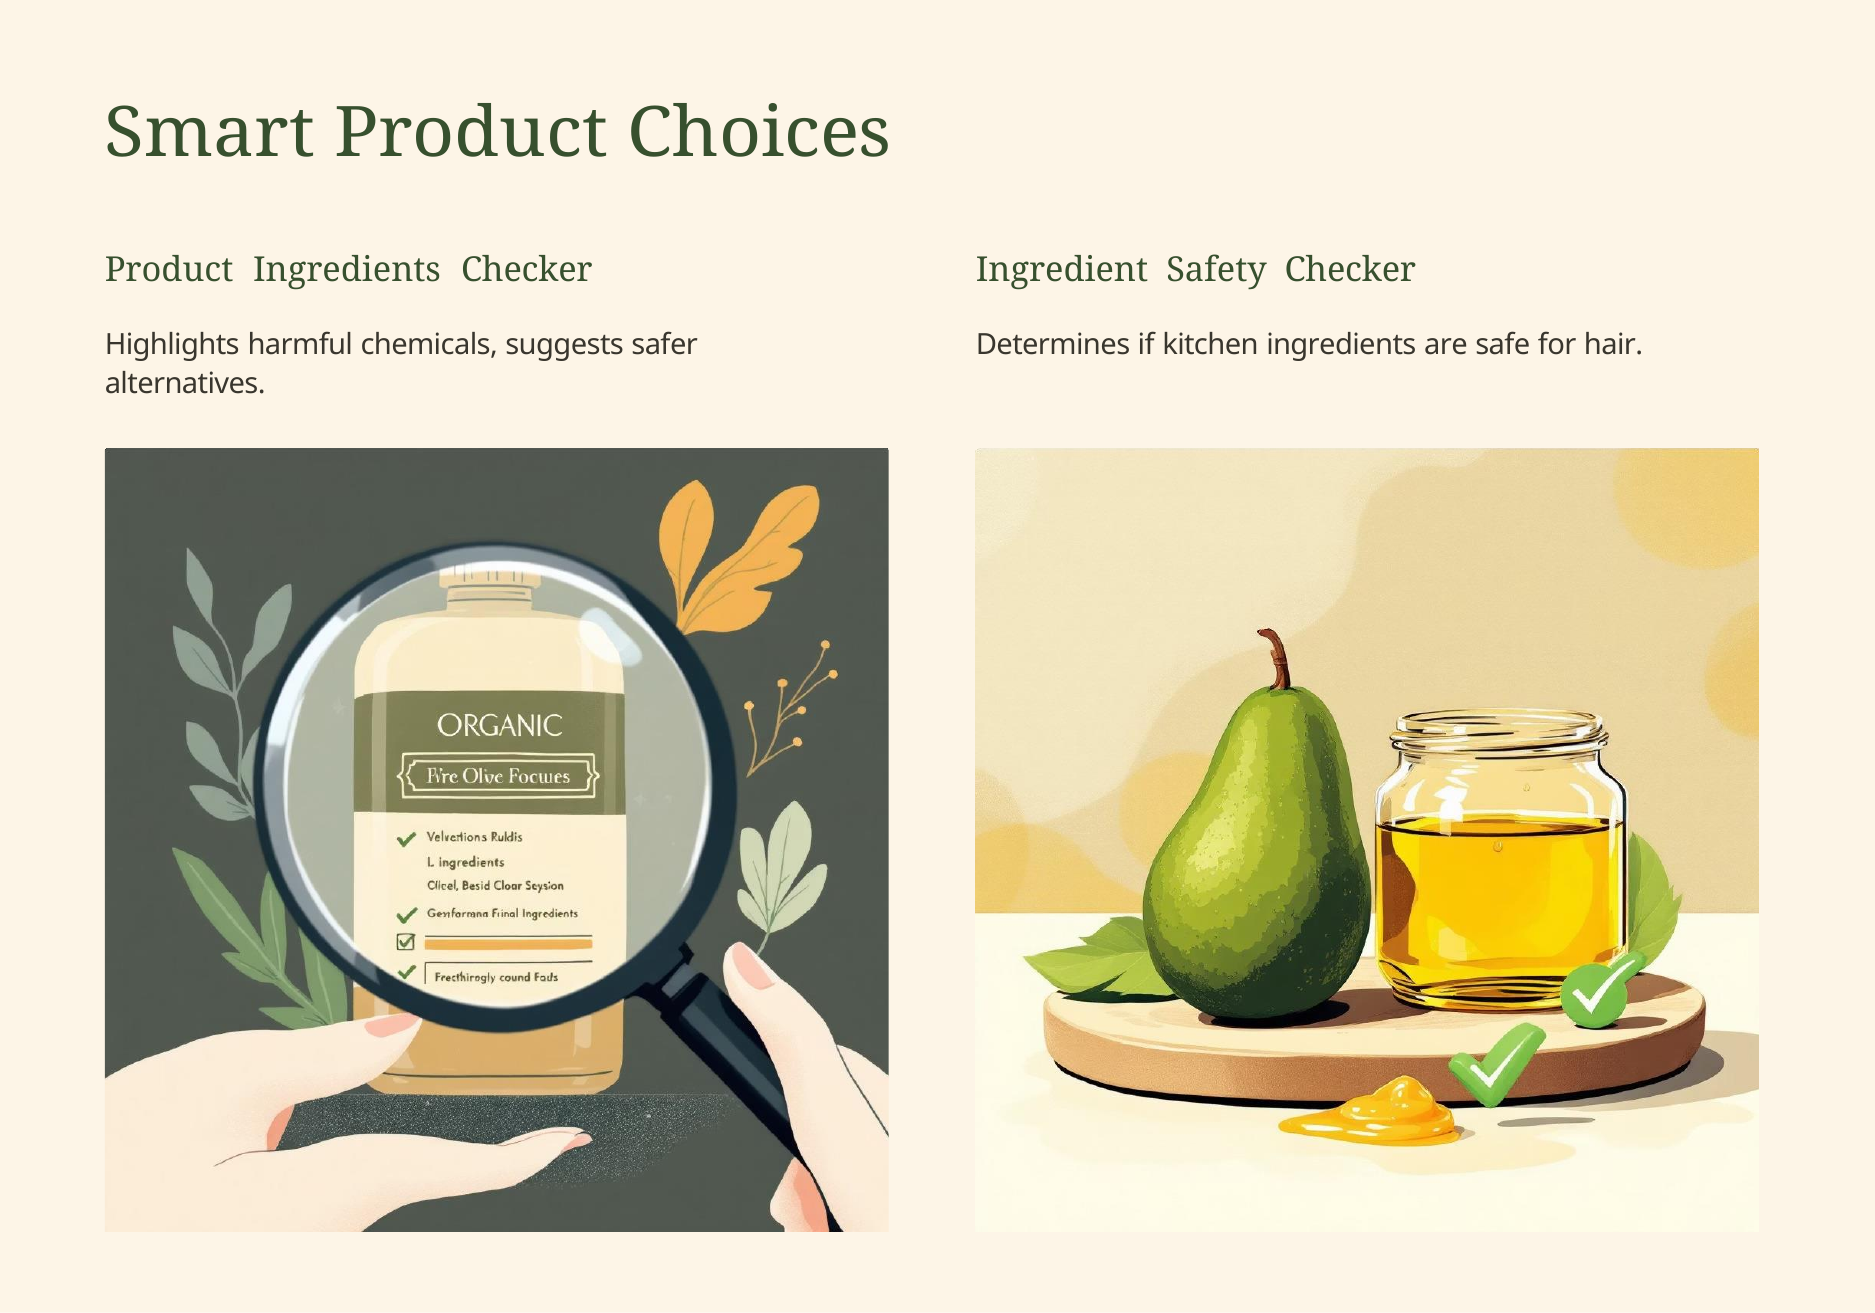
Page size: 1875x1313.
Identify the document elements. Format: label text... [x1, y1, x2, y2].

picture [975, 448, 1759, 1232]
subtitle Product Ingredients Checker [104, 245, 810, 291]
text Highlights harmful chemicals, suggests safer alternatives. [104, 323, 810, 402]
subtitle Ingredient Safety Checker [976, 245, 1800, 291]
subtitle Smart Product Choices [104, 92, 1800, 172]
picture [104, 448, 889, 1232]
text Determines if kitchen ingredients are safe for hair. [976, 323, 1800, 363]
